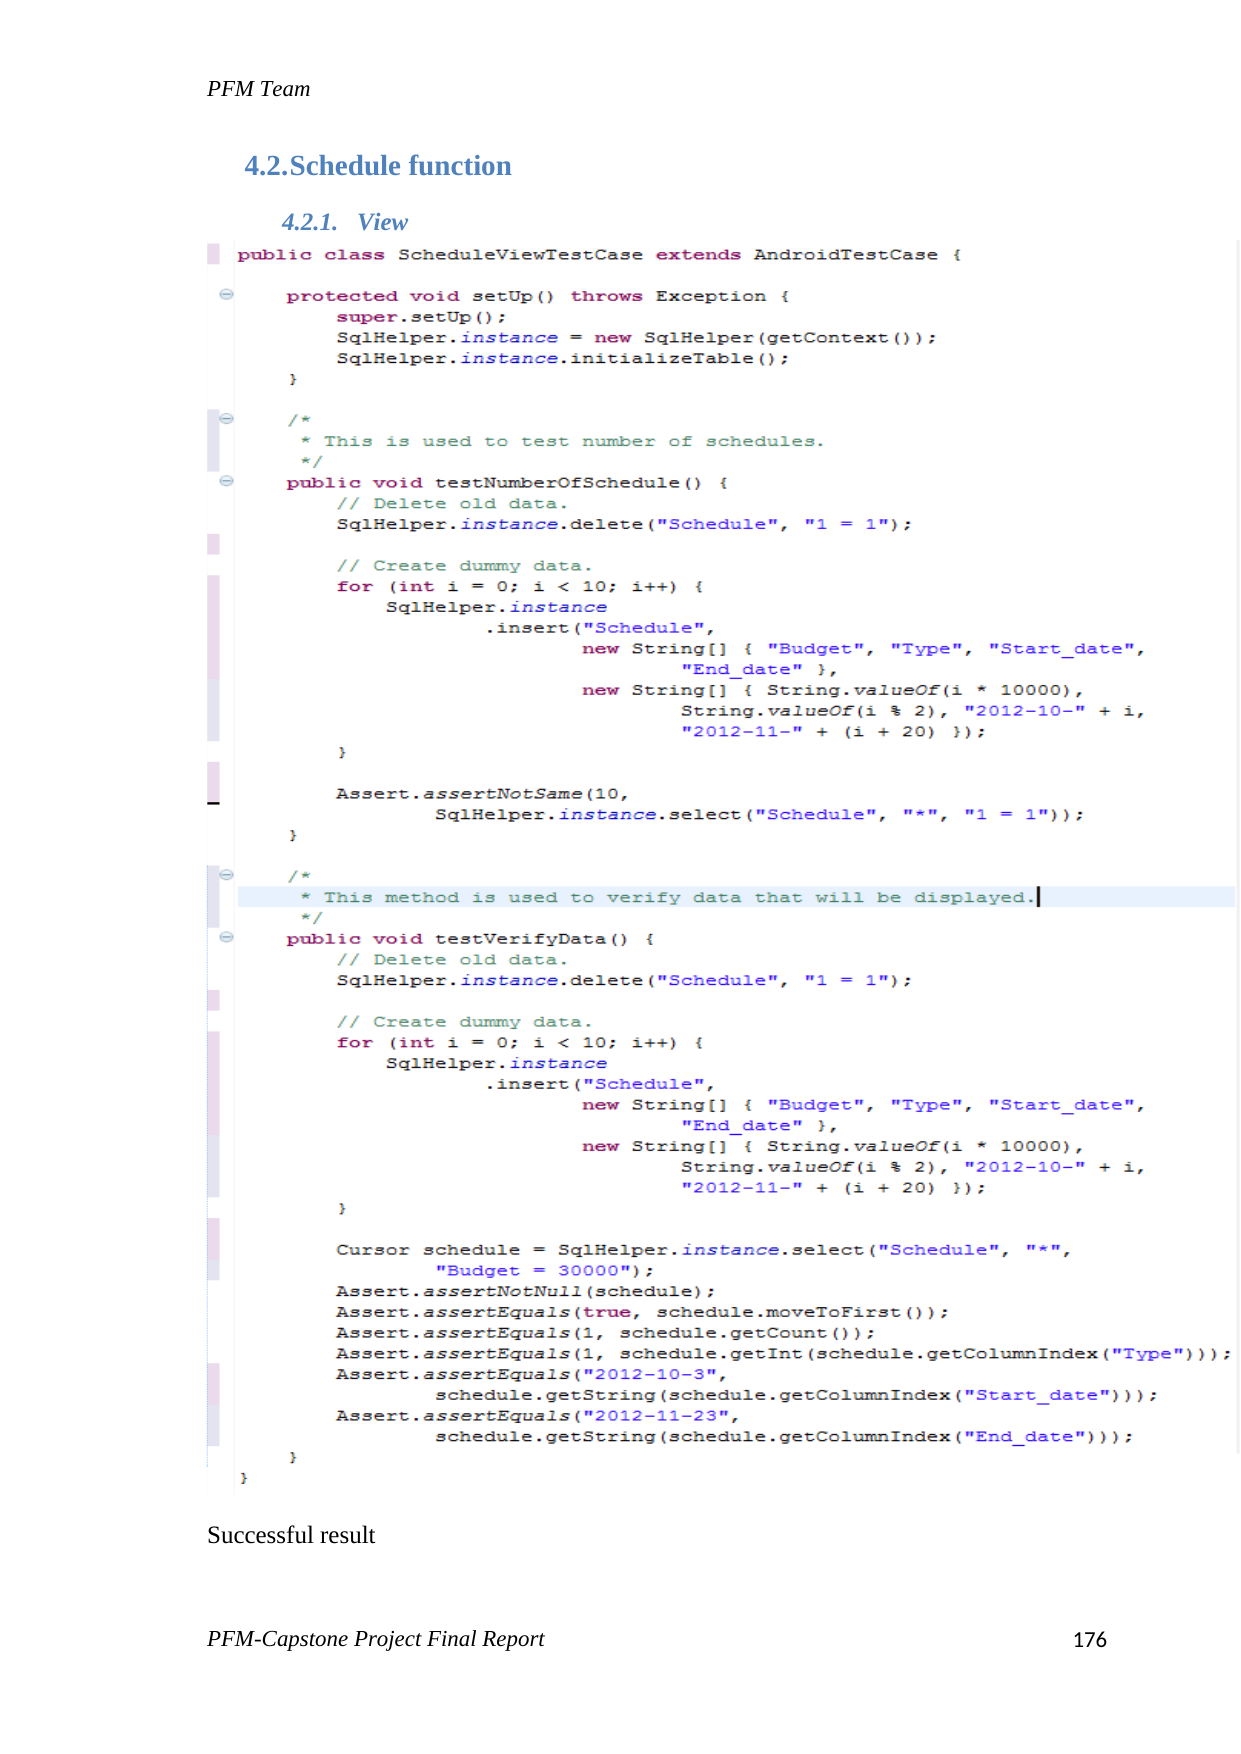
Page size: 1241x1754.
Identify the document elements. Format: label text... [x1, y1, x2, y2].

subtitle View [282, 207, 1122, 236]
subtitle Schedule function [244, 148, 1122, 181]
picture [206, 240, 1240, 1495]
text Successful result [207, 1520, 1122, 1548]
